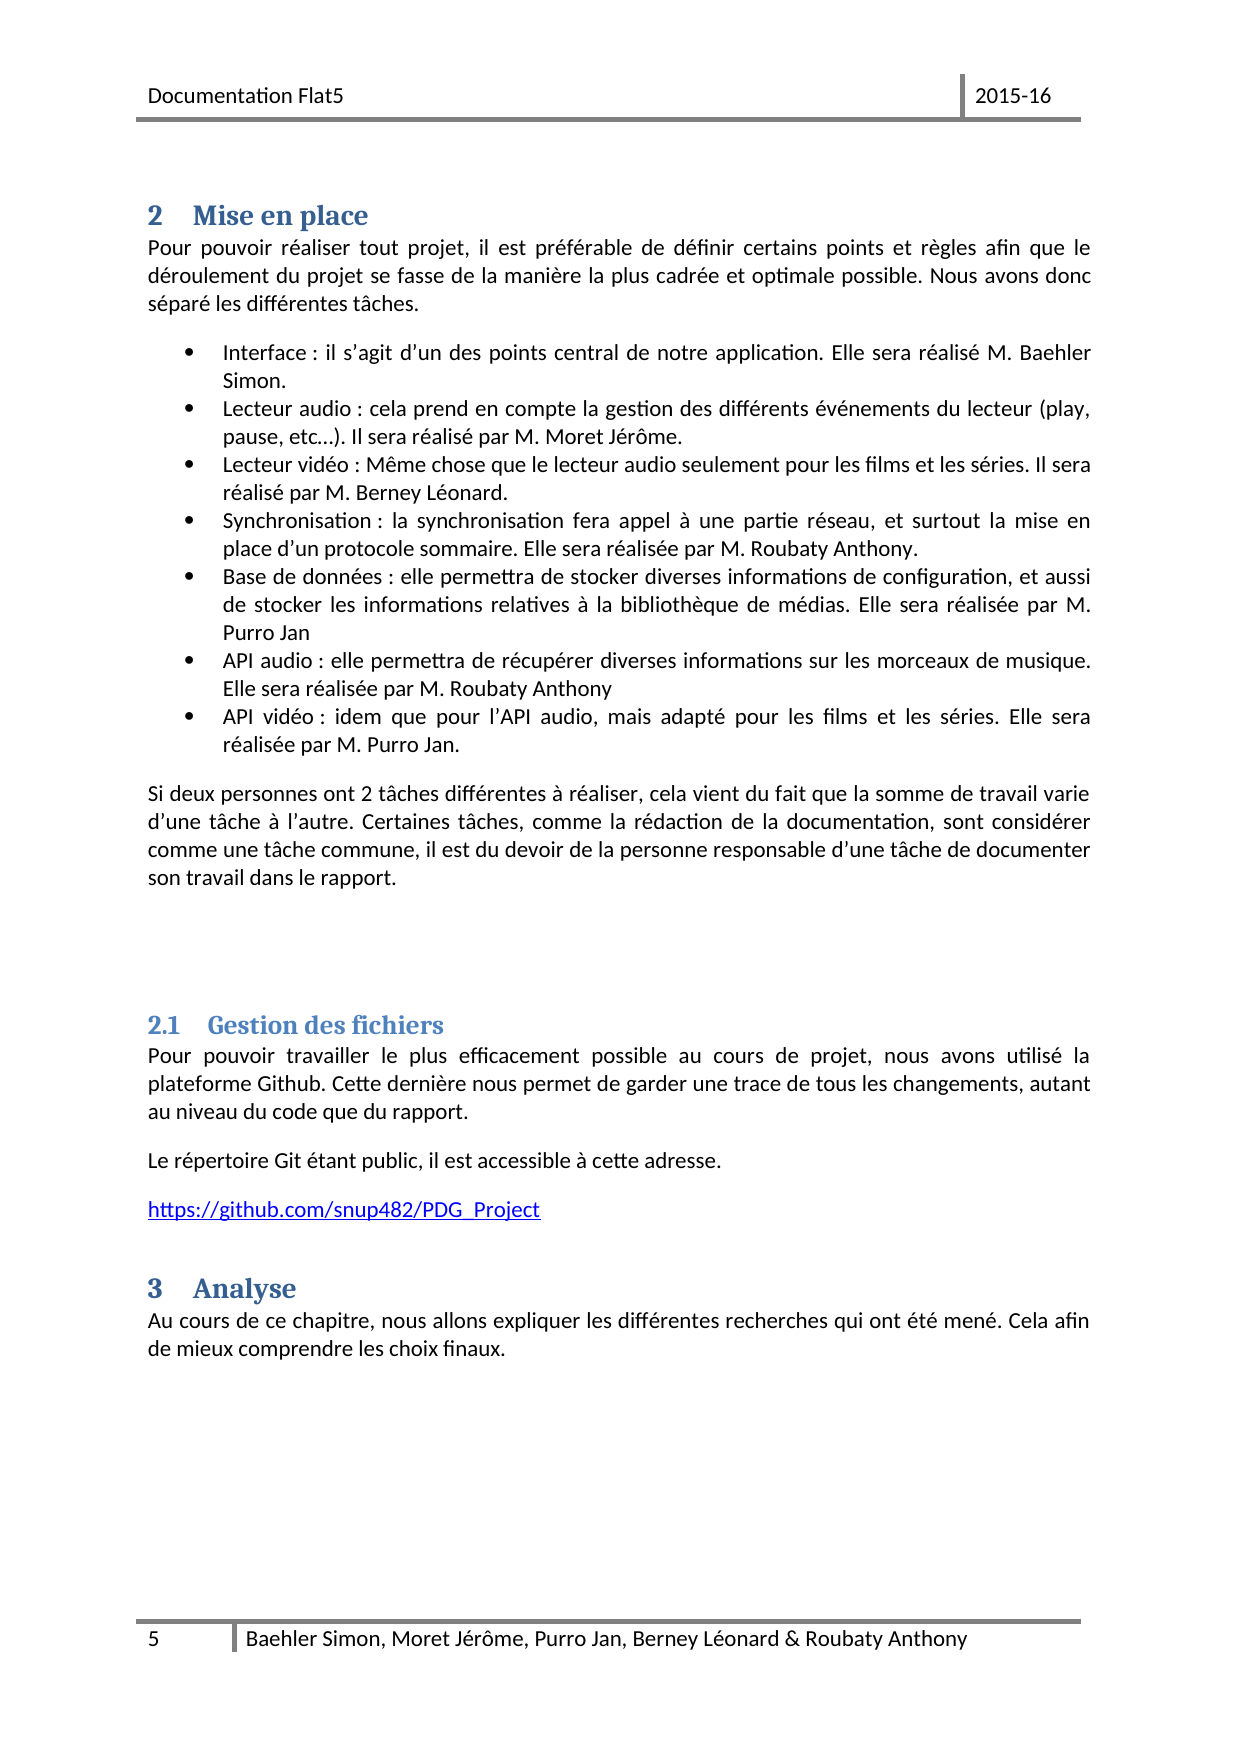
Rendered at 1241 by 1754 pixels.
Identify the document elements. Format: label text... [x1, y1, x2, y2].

list API vidéo : idem que pour l’API audio, mais adapté pour les films et les séries. Elle sera réalisée par M. Purro Jan. [185, 702, 1092, 758]
list Interface : il s’agit d’un des points central de notre application. Elle sera réalisé M. Baehler Simon. [185, 338, 1092, 394]
subtitle Gestion des fichiers [148, 1010, 1092, 1041]
text Au cours de ce chapitre, nous allons expliquer les différentes recherches qui ont été mené. Cela afin de mieux comprendre les choix finaux. [148, 1306, 1092, 1362]
list Lecteur vidéo : Même chose que le lecteur audio seulement pour les films et les séries. Il sera réalisé par M. Berney Léonard. [185, 450, 1092, 506]
subtitle Mise en place [148, 199, 1092, 233]
text https://github.com/snup482/PDG_Project [148, 1195, 1092, 1223]
list Synchronisation : la synchronisation fera appel à une partie réseau, et surtout la mise en place d’un protocole sommaire. Elle sera réalisée par M. Roubaty Anthony. [185, 506, 1092, 562]
text Le répertoire Git étant public, il est accessible à cette adresse. [148, 1146, 1092, 1174]
list API audio : elle permettra de récupérer diverses informations sur les morceaux de musique. Elle sera réalisée par M. Roubaty Anthony [185, 646, 1092, 702]
subtitle Analyse [148, 1273, 1092, 1306]
text Pour pouvoir réaliser tout projet, il est préférable de définir certains points et règles afin que le déroulement du projet se fasse de la manière la plus cadrée et optimale possible. Nous avons donc séparé les différentes tâches. [148, 233, 1092, 317]
text Si deux personnes ont 2 tâches différentes à réaliser, cela vient du fait que la somme de travail varie d’une tâche à l’autre. Certaines tâches, comme la rédaction de la documentation, sont considérer comme une tâche commune, il est du devoir de la personne responsable d’une tâche de documenter son travail dans le rapport. [148, 779, 1092, 891]
list Lecteur audio : cela prend en compte la gestion des différents événements du lecteur (play, pause, etc…). Il sera réalisé par M. Moret Jérôme. [185, 394, 1092, 450]
text Pour pouvoir travailler le plus efficacement possible au cours de projet, nous avons utilisé la plateforme Github. Cette dernière nous permet de garder une trace de tous les changements, autant au niveau du code que du rapport. [148, 1041, 1092, 1125]
list Base de données : elle permettra de stocker diverses informations de configuration, et aussi de stocker les informations relatives à la bibliothèque de médias. Elle sera réalisée par M. Purro Jan [185, 562, 1092, 646]
